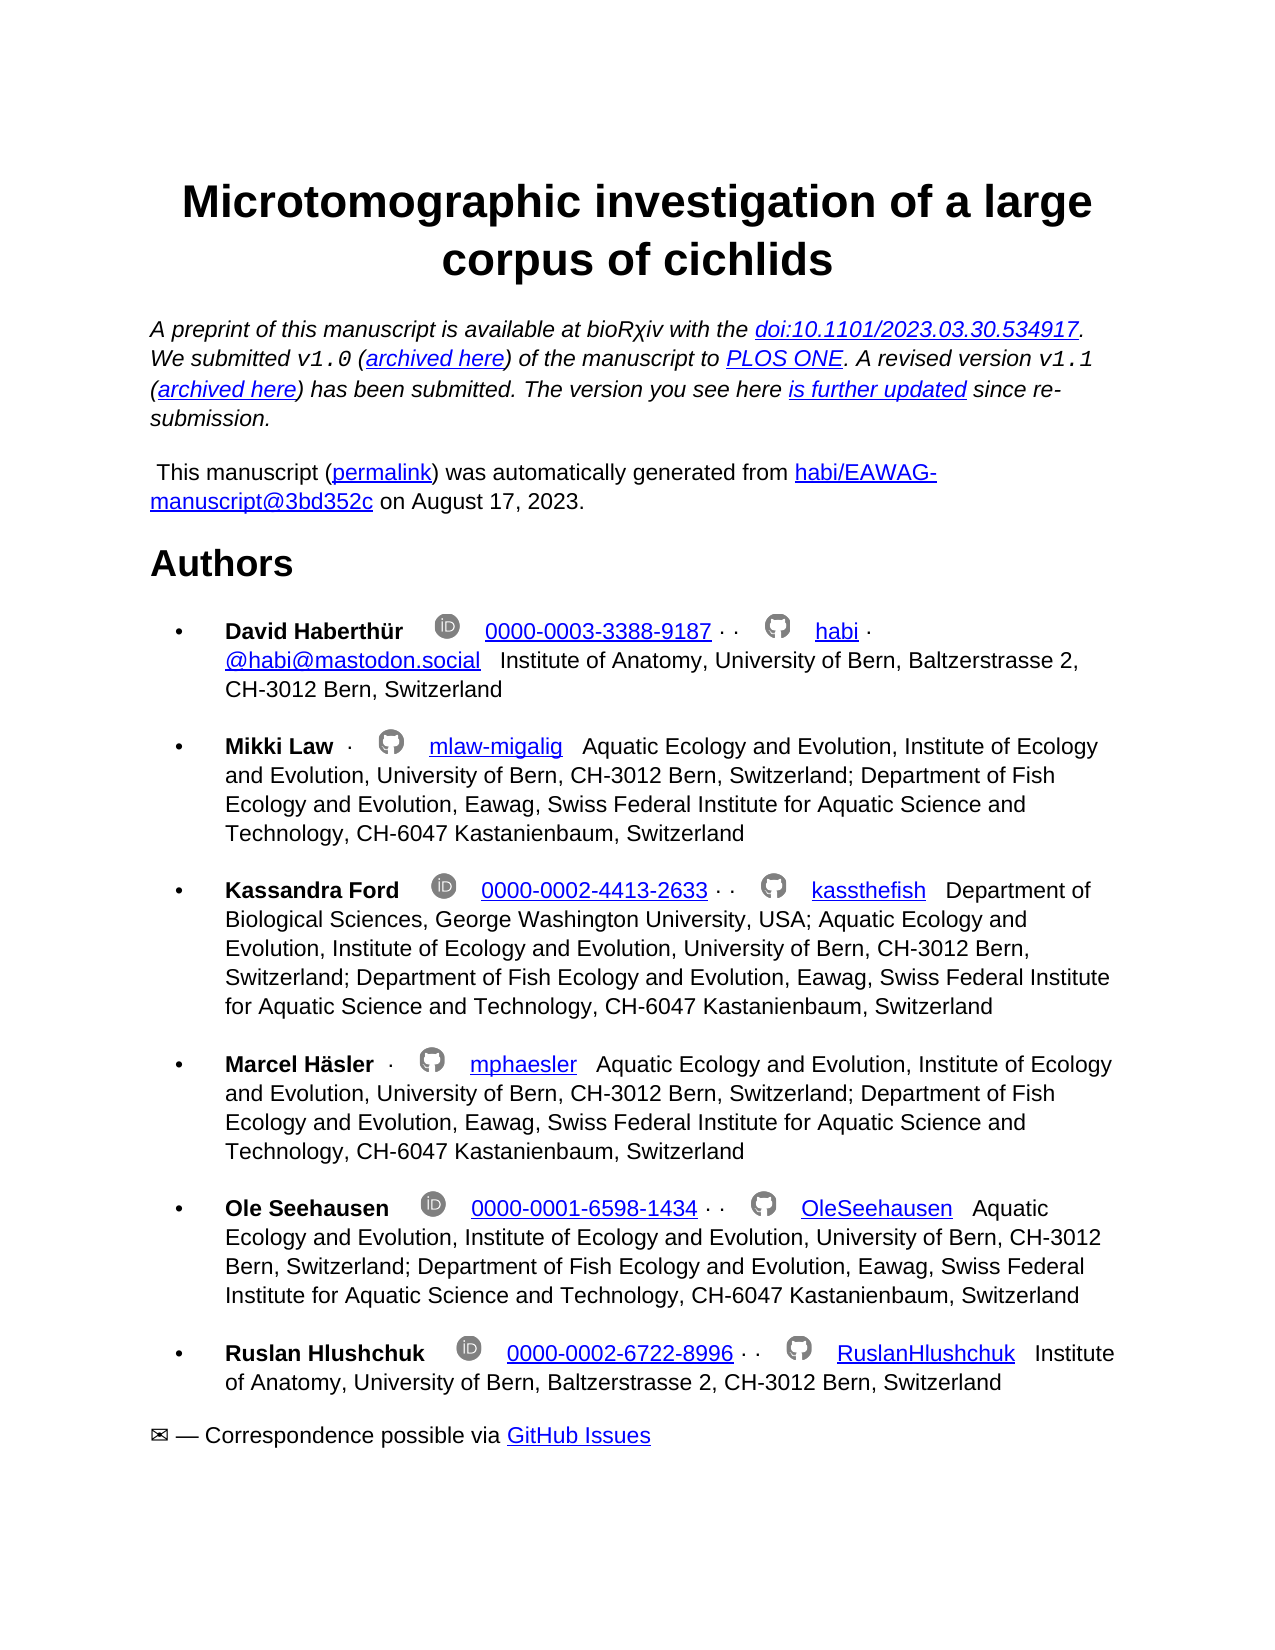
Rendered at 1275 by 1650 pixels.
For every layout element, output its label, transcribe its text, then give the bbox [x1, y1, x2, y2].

list Ole Seehausen 0000-0001-6598-1434 · · OleSeehausen Aquatic Ecology and Evolution, Institute of Ecology and Evolution, University of Bern, CH-3012 Bern, Switzerland; Department of Fish Ecology and Evolution, Eawag, Swiss Federal Institute for Aquatic Science and Technology, CH-6047 Kastanienbaum, Switzerland [175, 1192, 1125, 1308]
list David Haberthür 0000-0003-3388-9187 · · habi · @habi@mastodon.social Institute of Anatomy, University of Bern, Baltzerstrasse 2, CH-3012 Bern, Switzerland [175, 614, 1125, 702]
list Marcel Häsler · mphaesler Aquatic Ecology and Evolution, Institute of Ecology and Evolution, University of Bern, CH-3012 Bern, Switzerland; Department of Fish Ecology and Evolution, Eawag, Swiss Federal Institute for Aquatic Science and Technology, CH-6047 Kastanienbaum, Switzerland [175, 1047, 1125, 1164]
picture [434, 614, 460, 639]
text A preprint of this manuscript is available at bioRχiv with the doi:10.1101/2023.03.30.534917. We submitted v1.0 (archived here) of the manuscript to PLOS ONE. A revised version v1.1 (archived here) has been submitted. The version you see here is further updated since re-submission. [150, 316, 1125, 431]
picture [456, 1336, 482, 1361]
picture [765, 614, 790, 639]
title Microtomographic investigation of a large corpus of cichlids [150, 175, 1125, 286]
picture [751, 1191, 777, 1217]
picture [419, 1047, 445, 1073]
picture [431, 873, 457, 899]
text This manuscript (permalink) was automatically generated from habi/EAWAG-manuscript@3bd352c on August 17, 2023. [150, 459, 1125, 514]
picture [786, 1336, 812, 1361]
list Ruslan Hlushchuk 0000-0002-6722-8996 · · RuslanHlushchuk Institute of Anatomy, University of Bern, Baltzerstrasse 2, CH-3012 Bern, Switzerland [175, 1336, 1125, 1395]
subtitle Authors [150, 542, 1125, 585]
list Kassandra Ford 0000-0002-4413-2633 · · kassthefish Department of Biological Sciences, George Washington University, USA; Aquatic Ecology and Evolution, Institute of Ecology and Evolution, University of Bern, CH-3012 Bern, Switzerland; Department of Fish Ecology and Evolution, Eawag, Swiss Federal Institute for Aquatic Science and Technology, CH-6047 Kastanienbaum, Switzerland [175, 874, 1125, 1019]
picture [761, 873, 787, 899]
text ✉ — Correspondence possible via GitHub Issues [150, 1422, 1125, 1449]
picture [420, 1191, 446, 1217]
list Mikki Law · mlaw-migalig Aquatic Ecology and Evolution, Institute of Ecology and Evolution, University of Bern, CH-3012 Bern, Switzerland; Department of Fish Ecology and Evolution, Eawag, Swiss Federal Institute for Aquatic Science and Technology, CH-6047 Kastanienbaum, Switzerland [175, 729, 1125, 846]
picture [378, 729, 404, 755]
